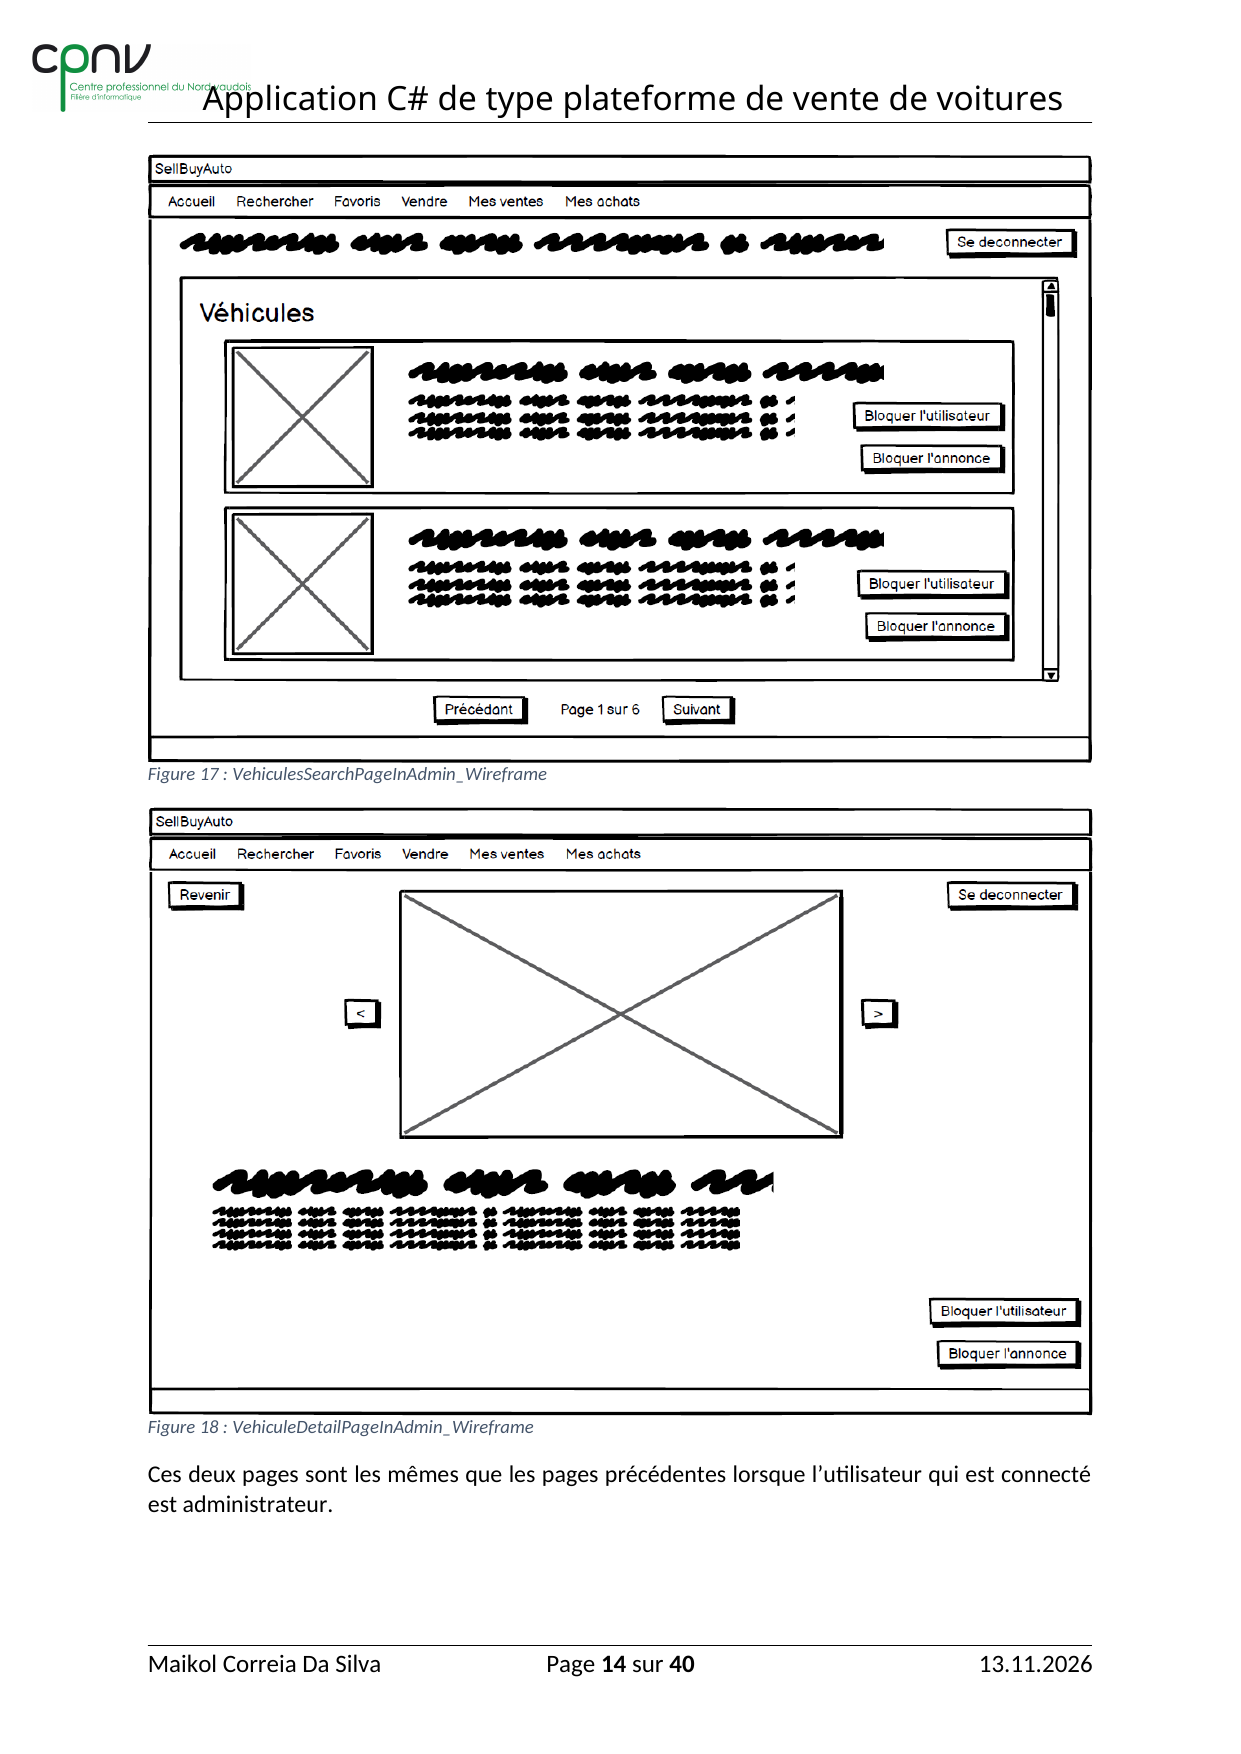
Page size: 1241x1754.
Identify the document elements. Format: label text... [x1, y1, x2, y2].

picture [229, 94, 239, 108]
picture [32, 44, 251, 112]
picture [147, 806, 1093, 1416]
picture [147, 154, 1093, 763]
text Ces deux pages sont les mêmes que les pages précédentes lorsque l’utilisateur qui est connecté est administrateur. [148, 1459, 1092, 1518]
